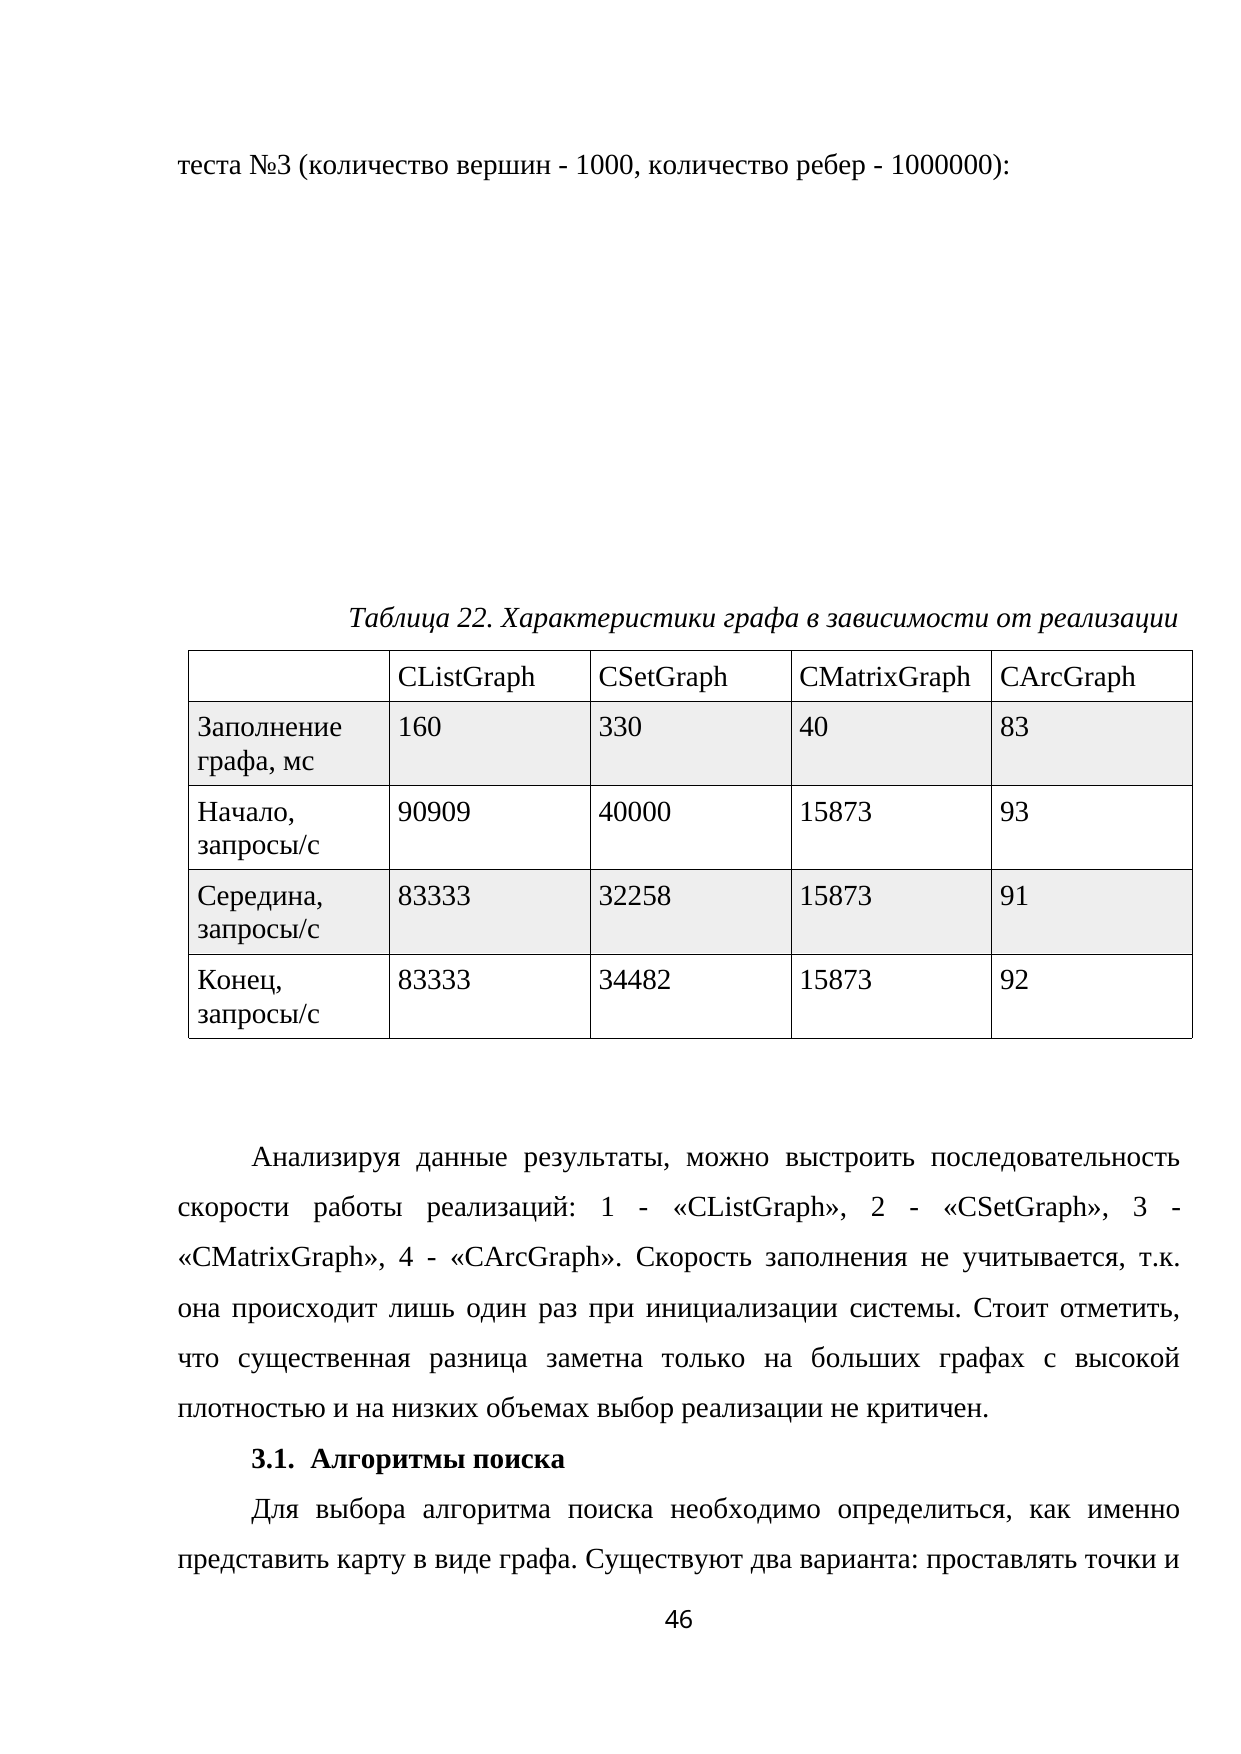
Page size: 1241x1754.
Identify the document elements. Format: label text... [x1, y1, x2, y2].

table_cell 40 [792, 702, 991, 785]
table_header CMatrixGraph [792, 651, 991, 701]
table_cell 34482 [591, 955, 791, 1038]
table_cell Конец, запросы/с [189, 955, 389, 1038]
table_cell 40000 [591, 786, 791, 869]
table_cell Заполнение графа, мс [189, 702, 389, 785]
table_cell 91 [992, 870, 1192, 953]
list Алгоритмы поиска [236, 1441, 1181, 1474]
table_cell 90909 [390, 786, 590, 869]
table_cell 83 [992, 702, 1192, 785]
table_cell 83333 [390, 955, 590, 1038]
table_cell Середина, запросы/с [189, 870, 389, 953]
table_cell 15873 [792, 870, 991, 953]
table_cell 15873 [792, 955, 991, 1038]
table_cell 32258 [591, 870, 791, 953]
table_header CArcGraph [992, 651, 1192, 701]
table_cell 15873 [792, 786, 991, 869]
table_cell 330 [591, 702, 791, 785]
table_header CSetGraph [591, 651, 791, 701]
table_cell 92 [992, 955, 1192, 1038]
table_cell 93 [992, 786, 1192, 869]
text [177, 1491, 1181, 1575]
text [177, 147, 1181, 180]
table_header CListGraph [390, 651, 590, 701]
text Анализируя данные результаты, можно выстроить последовательность скорости работы реализаций: 1 - «CListGraph», 2 - «CSetGraph», 3 - «CMatrixGraph», 4 - «CArcGraph». Скорость заполнения не учитывается, т.к. она происходит лишь один раз при инициализации системы. Стоит отметить, что существенная разница заметна только на больших графах с высокой плотностью и на низких объемах выбор реализации не критичен. [177, 1139, 1181, 1424]
text Таблица 22. Характеристики графа в зависимости от реализации [177, 600, 1181, 633]
table_cell 160 [390, 702, 590, 785]
table_cell 83333 [390, 870, 590, 953]
table_header [189, 651, 389, 701]
table_cell Начало, запросы/с [189, 786, 389, 869]
